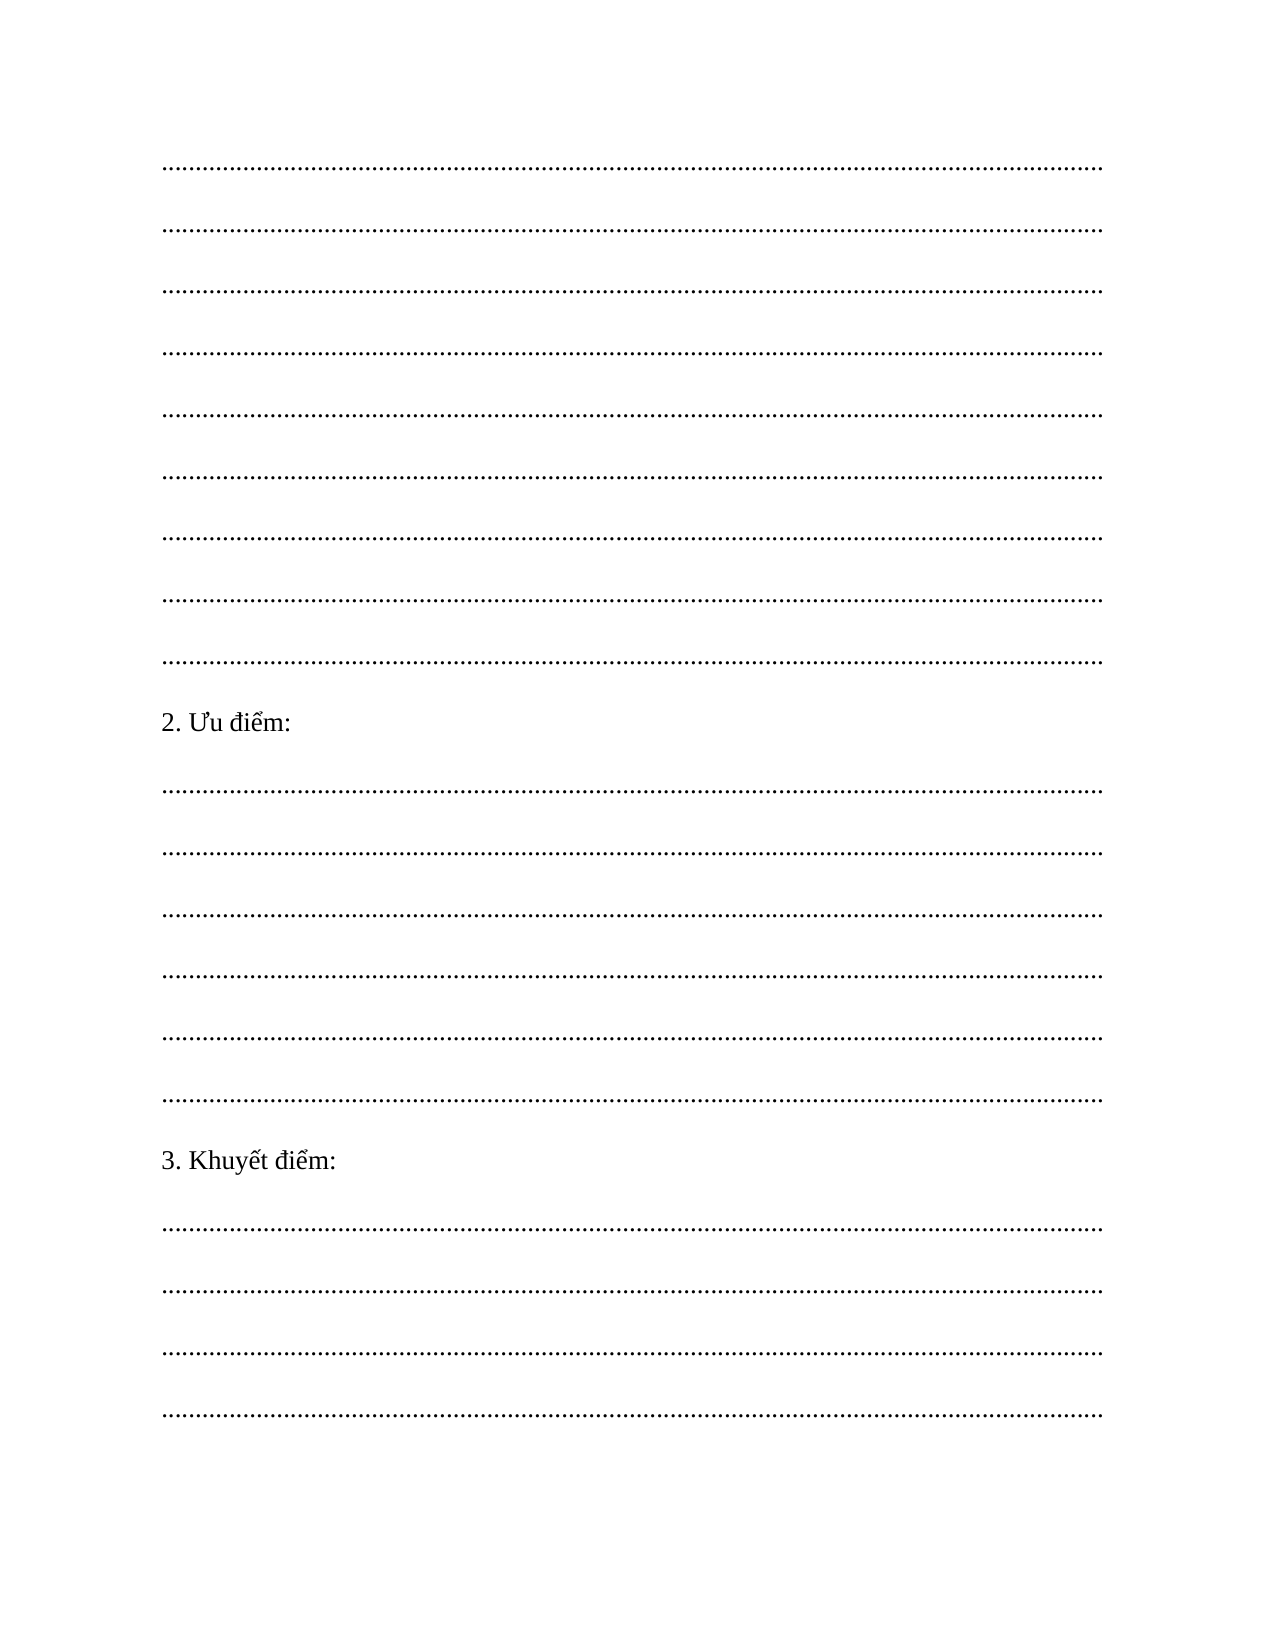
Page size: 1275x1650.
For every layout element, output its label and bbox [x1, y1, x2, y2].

table_cell [150, 150, 1121, 1455]
